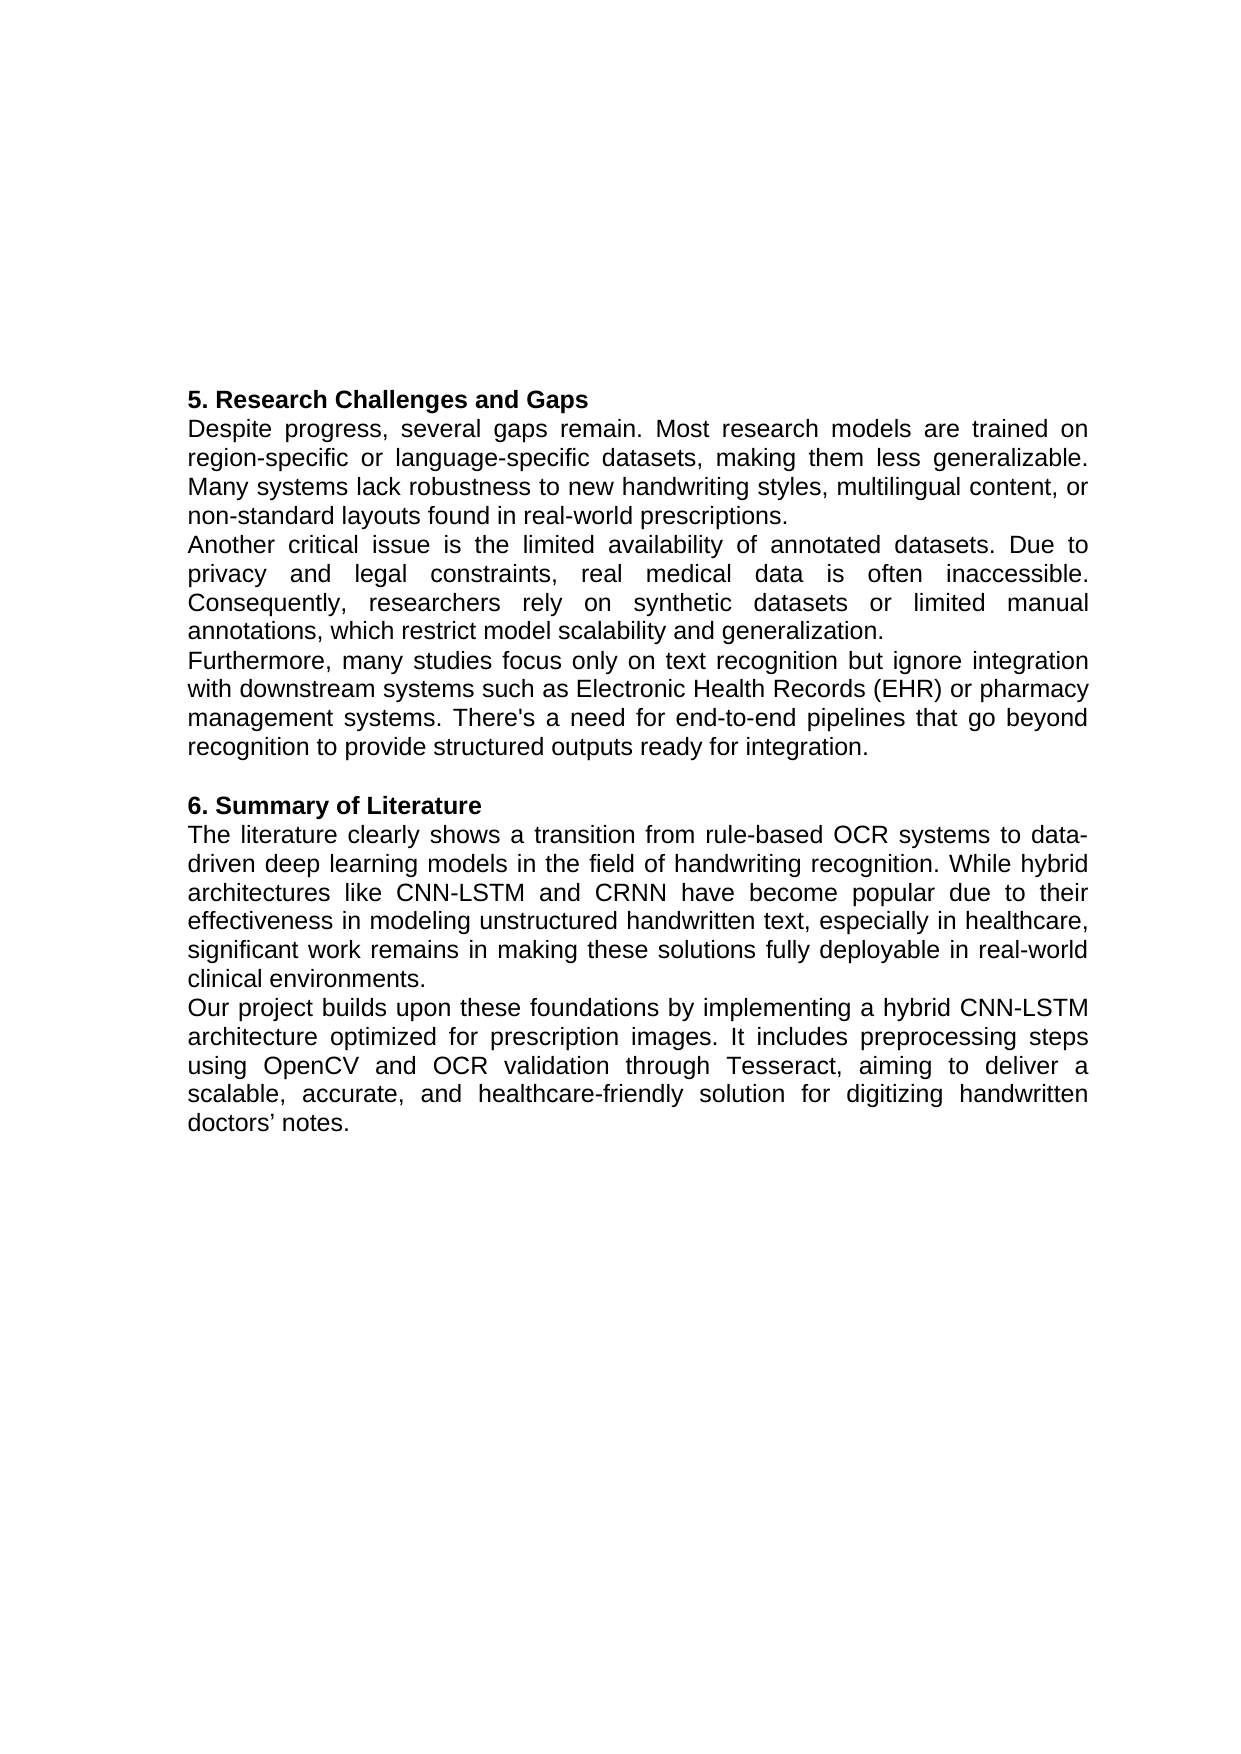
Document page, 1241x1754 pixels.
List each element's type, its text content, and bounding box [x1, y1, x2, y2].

text Furthermore, many studies focus only on text recognition but ignore integration with downstream systems such as Electronic Health Records (EHR) or pharmacy management systems. There's a need for end-to-end pipelines that go beyond recognition to provide structured outputs ready for integration. [187, 646, 1090, 761]
text Despite progress, several gaps remain. Most research models are trained on region-specific or language-specific datasets, making them less generalizable. Many systems lack robustness to new handwriting styles, multilingual content, or non-standard layouts found in real-world prescriptions. [187, 414, 1090, 529]
text The literature clearly shows a transition from rule-based OCR systems to data-driven deep learning models in the field of handwriting recognition. While hybrid architectures like CNN-LSTM and CRNN have become popular due to their effectiveness in modeling unstructured handwritten text, especially in healthcare, significant work remains in making these solutions fully deployable in real-world clinical environments. [187, 820, 1090, 992]
text 6. Summary of Literature [187, 791, 1090, 819]
text Our project builds upon these foundations by implementing a hybrid CNN-LSTM architecture optimized for prescription images. It includes preprocessing steps using OpenCV and OCR validation through Tesseract, aiming to deliver a scalable, accurate, and healthcare-friendly solution for digitizing handwritten doctors’ notes. [187, 993, 1090, 1137]
text Another critical issue is the limited availability of annotated datasets. Due to privacy and legal constraints, real medical data is often inaccessible. Consequently, researchers rely on synthetic datasets or limited manual annotations, which restrict model scalability and generalization. [187, 530, 1090, 645]
text 5. Research Challenges and Gaps [187, 385, 1090, 414]
